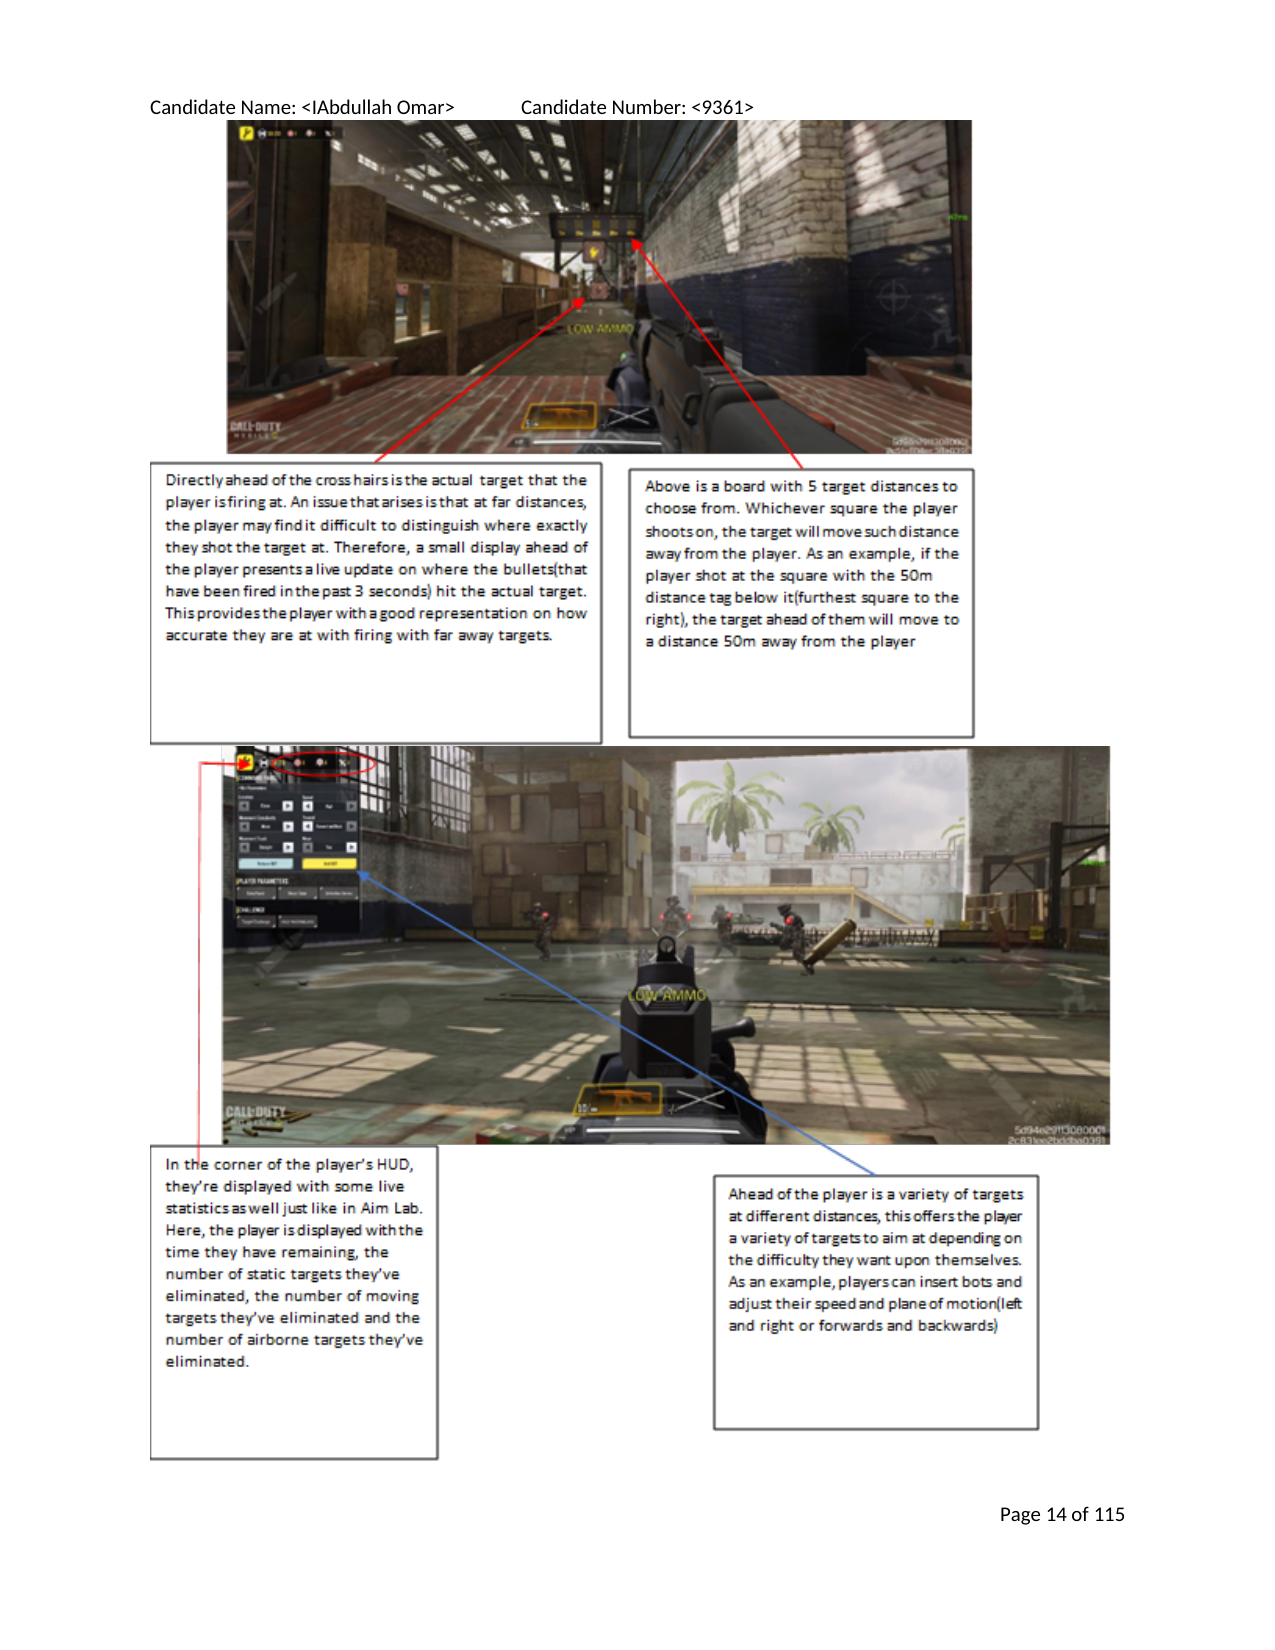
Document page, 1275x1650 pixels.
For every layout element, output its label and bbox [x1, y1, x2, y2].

picture [150, 120, 1114, 1464]
